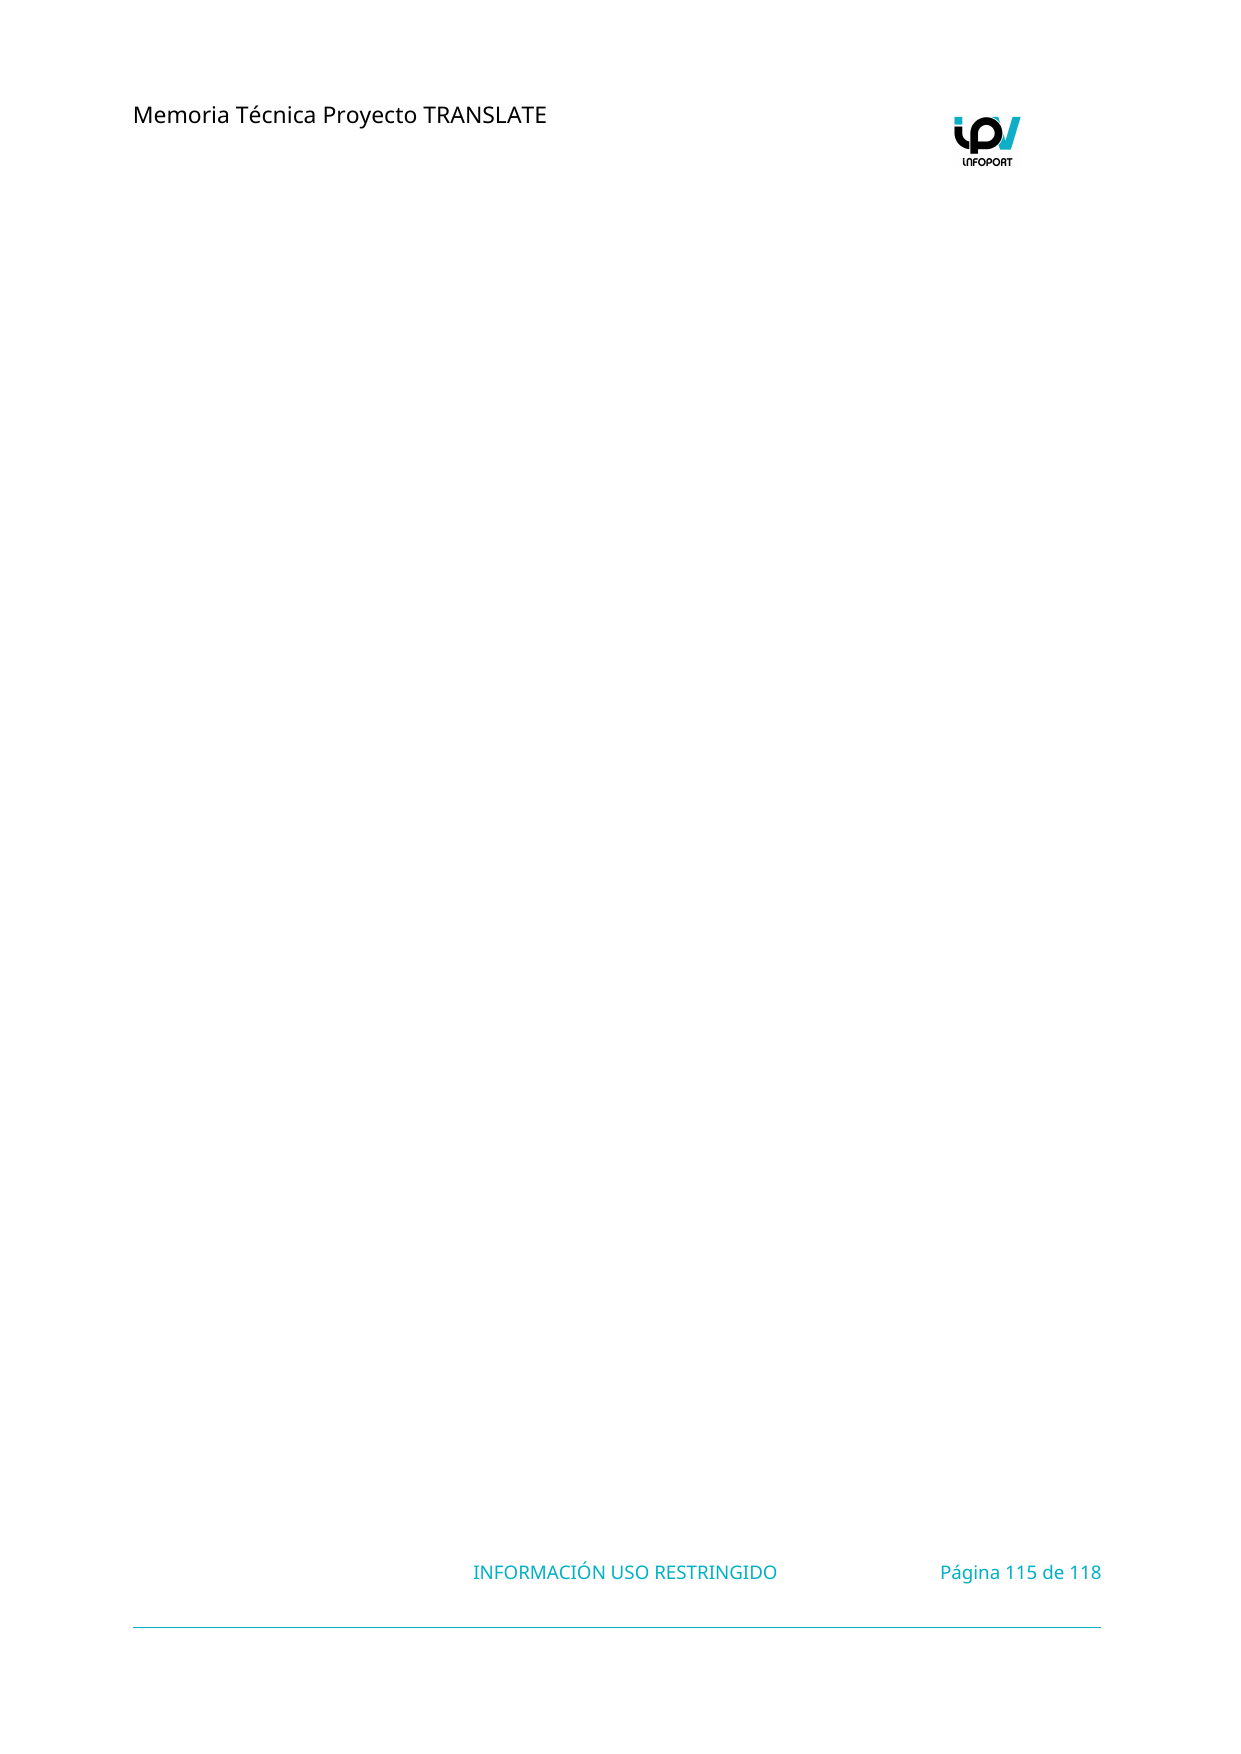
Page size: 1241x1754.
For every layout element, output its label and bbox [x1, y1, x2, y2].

picture [951, 114, 1023, 169]
